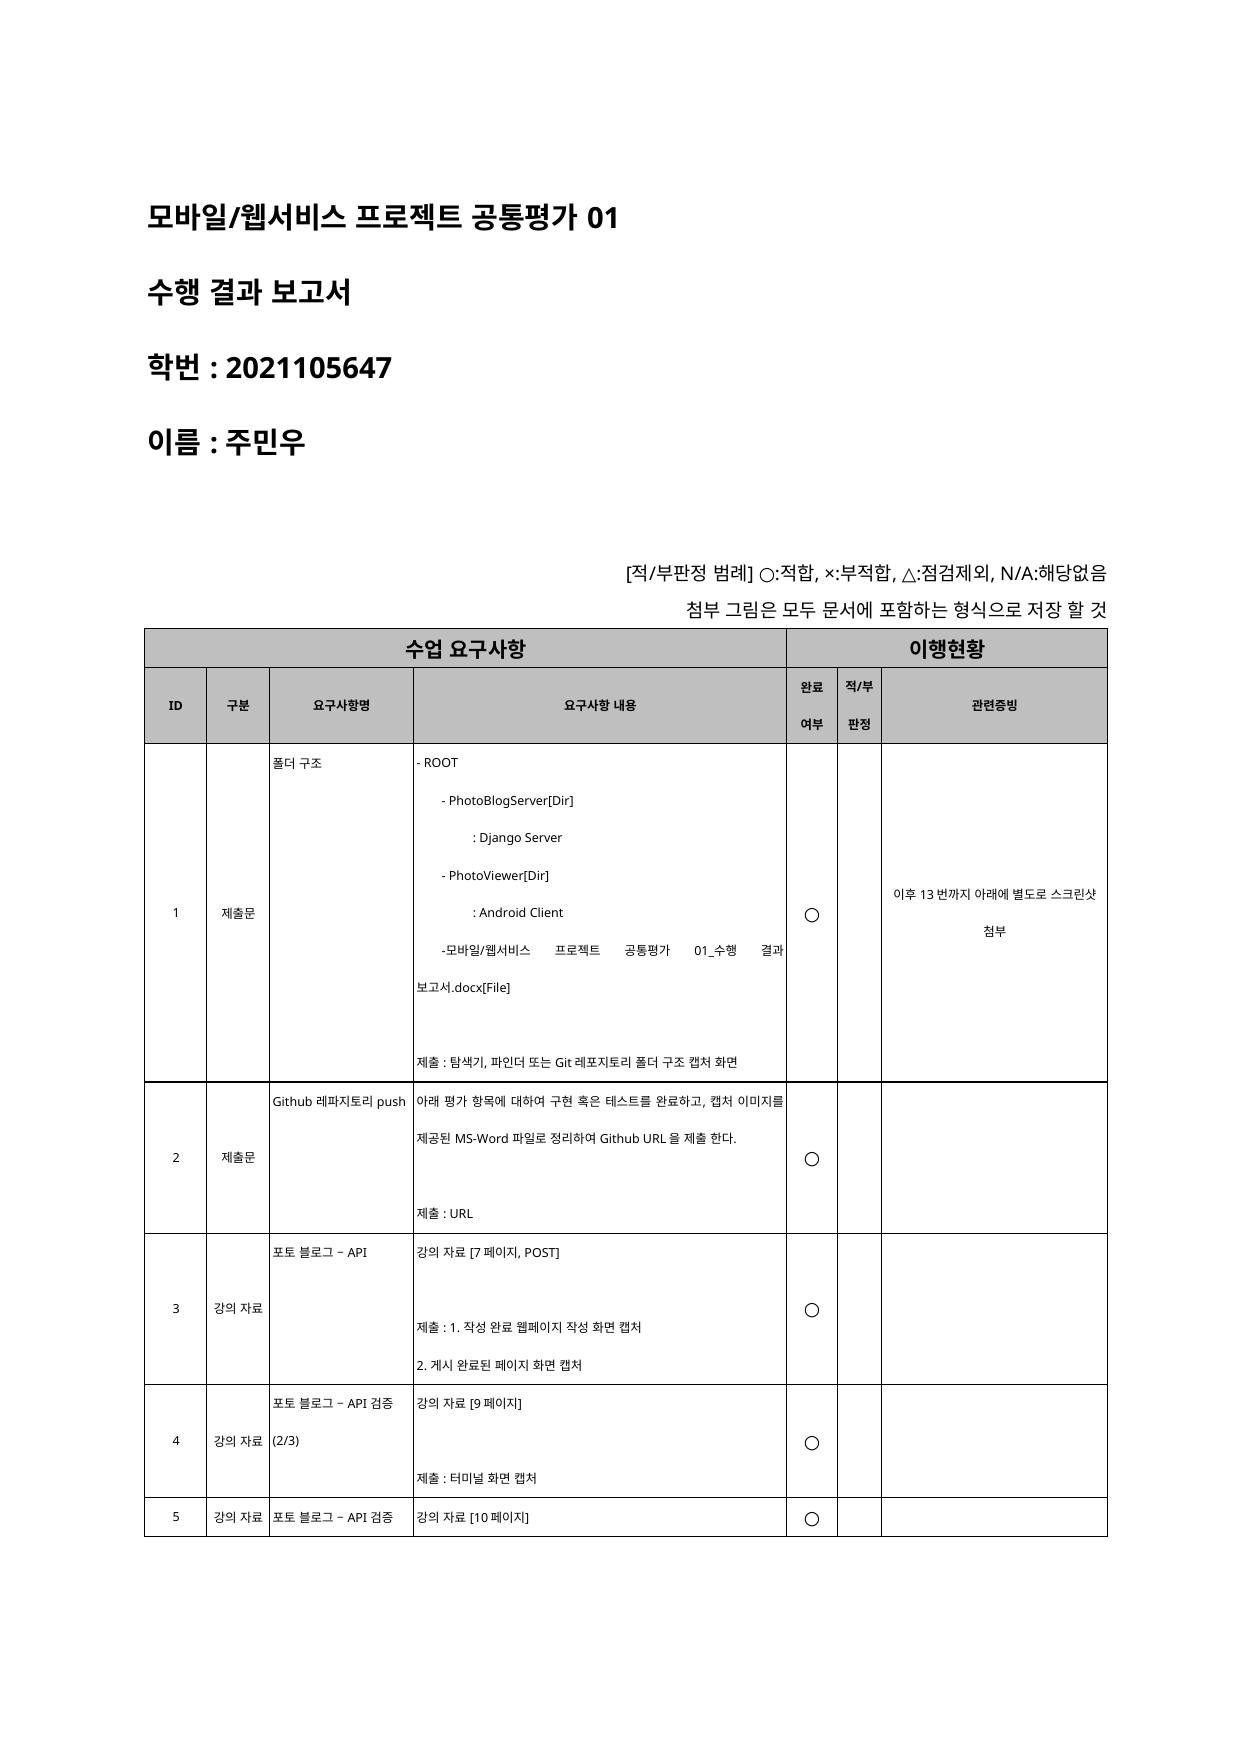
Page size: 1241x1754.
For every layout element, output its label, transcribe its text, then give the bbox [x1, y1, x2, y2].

table_cell [838, 1498, 881, 1536]
table_cell 제출문 [207, 744, 269, 1081]
table_cell 관련증빙 [882, 668, 1107, 743]
table_cell ○ [787, 1234, 837, 1383]
table_cell - ROOT - PhotoBlogServer[Dir] : Django Server - PhotoViewer[Dir] : Android Client -모바일/웹서비스 프로젝트 공통평가 01_수행 결과 보고서.docx[File] 제출 : 탐색기, 파인더 또는 Git레포지토리 폴더 구조 캡처 화면 [414, 744, 786, 1081]
table_cell [838, 1083, 881, 1232]
table_cell 이후 13번까지 아래에 별도로 스크린샷 첨부 [882, 744, 1107, 1081]
table_cell 요구사항 내용 [414, 668, 786, 743]
text 수행 결과 보고서 [148, 253, 1107, 328]
table_cell 적/부 판정 [838, 668, 881, 743]
table_cell ○ [787, 1083, 837, 1232]
table_cell [838, 1234, 881, 1383]
text 모바일/웹서비스 프로젝트 공통평가 01 [148, 178, 1107, 253]
table_header 수업 요구사항 [145, 629, 786, 667]
table_cell ○ [787, 1385, 837, 1497]
table_cell 강의 자료 [7페이지, POST] 제출 : 1. 작성 완료 웹페이지 작성 화면 캡처 2. 게시 완료된 페이지 화면 캡처 [414, 1234, 786, 1383]
text 학번 : 2021105647 [148, 328, 1107, 403]
table_cell [882, 1234, 1107, 1383]
table_cell 강의 자료 [207, 1385, 269, 1497]
table_cell ○ [787, 744, 837, 1081]
table_cell [882, 1385, 1107, 1497]
table_cell 1 [145, 744, 206, 1081]
table_cell 강의 자료 [207, 1498, 269, 1536]
table_header 이행현황 [787, 629, 1107, 667]
table_cell 폴더 구조 [270, 744, 413, 1081]
table_cell 포토 블로그 – API [270, 1234, 413, 1383]
text 이름 : 주민우 [148, 403, 1107, 478]
table_cell 강의 자료 [207, 1234, 269, 1383]
table_cell 강의 자료 [9페이지] 제출 : 터미널 화면 캡처 [414, 1385, 786, 1497]
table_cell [414, 1498, 786, 1536]
table_cell 제출문 [207, 1083, 269, 1232]
table_cell [882, 1498, 1107, 1536]
table_cell ID [145, 668, 206, 743]
table_cell ○ [787, 1498, 837, 1536]
table_cell 완료 여부 [787, 668, 837, 743]
table_cell 구분 [207, 668, 269, 743]
table_cell 4 [145, 1385, 206, 1497]
text 첨부 그림은 모두 문서에 포함하는 형식으로 저장 할 것 [148, 591, 1107, 628]
table_cell 2 [145, 1083, 206, 1232]
table_cell 포토 블로그 – API 검증(2/3) [270, 1385, 413, 1497]
table_cell 3 [145, 1234, 206, 1383]
table_cell [838, 1385, 881, 1497]
table_cell [838, 744, 881, 1081]
table_cell 포토 블로그 – API 검증(3/3) [270, 1498, 413, 1536]
table_cell 아래 평가 항목에 대하여 구현 혹은 테스트를 완료하고, 캡처 이미지를 제공된 MS-Word 파일로 정리하여 Github URL을 제출 한다. 제출 : URL [414, 1083, 786, 1232]
table_cell Github 레파지토리 push [270, 1083, 413, 1232]
table_cell [882, 1083, 1107, 1232]
text [적/부판정 범례] ○:적합, ×:부적합, △:점검제외, N/A:해당없음 [148, 553, 1107, 591]
table_cell 요구사항명 [270, 668, 413, 743]
table_cell 5 [145, 1498, 206, 1536]
